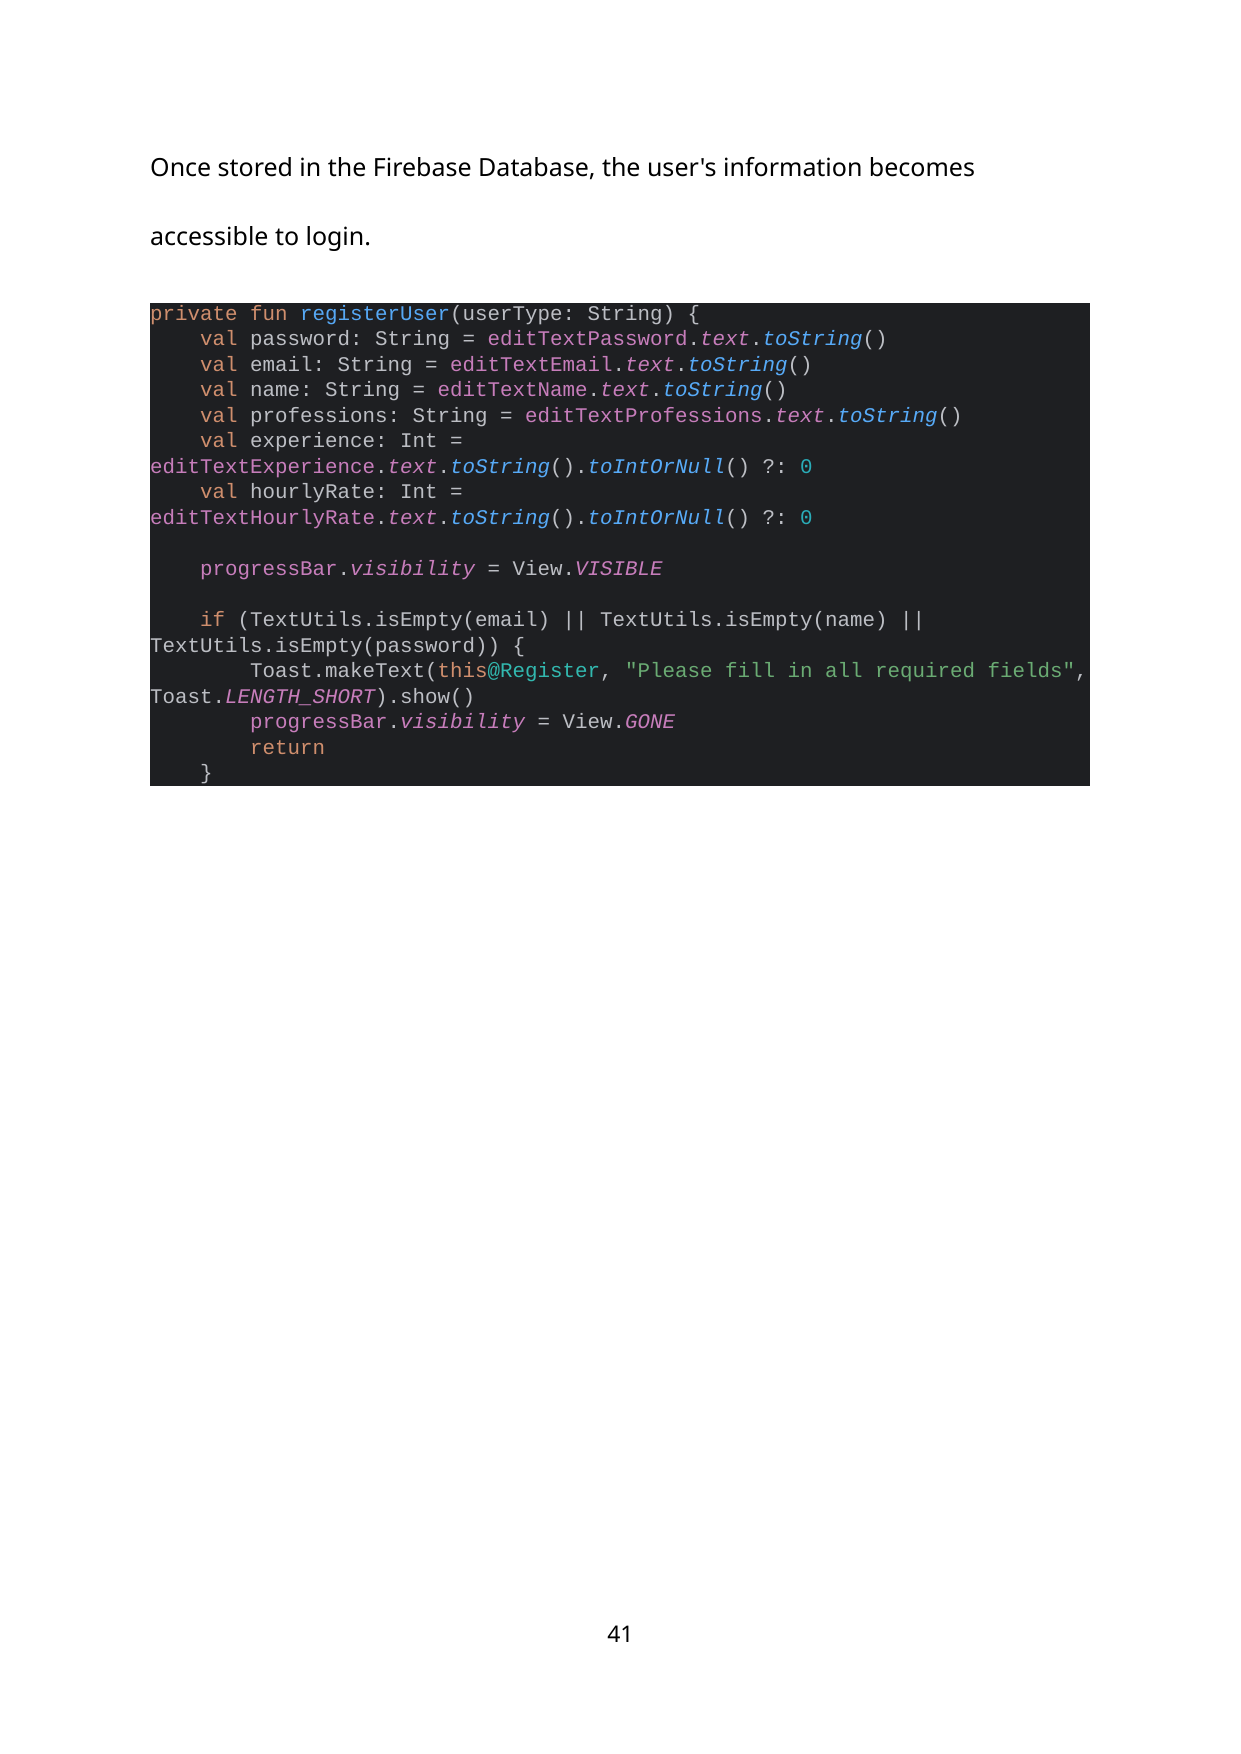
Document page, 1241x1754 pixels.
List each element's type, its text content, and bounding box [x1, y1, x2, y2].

text private fun registerUser(userType: String) { val password: String = editTextPassword.text.toString() val email: String = editTextEmail.text.toString() val name: String = editTextName.text.toString() val professions: String = editTextProfessions.text.toString() val experience: Int = editTextExperience.text.toString().toIntOrNull() ?: 0 val hourlyRate: Int = editTextHourlyRate.text.toString().toIntOrNull() ?: 0 progressBar.visibility = View.VISIBLE if (TextUtils.isEmpty(email) || TextUtils.isEmpty(name) || TextUtils.isEmpty(password)) { Toast.makeText(this@Register, "Please fill in all required fields", Toast.LENGTH_SHORT).show() progressBar.visibility = View.GONE return } [150, 303, 1090, 786]
text Once stored in the Firebase Database, the user's information becomes accessible to login. [150, 150, 1090, 252]
